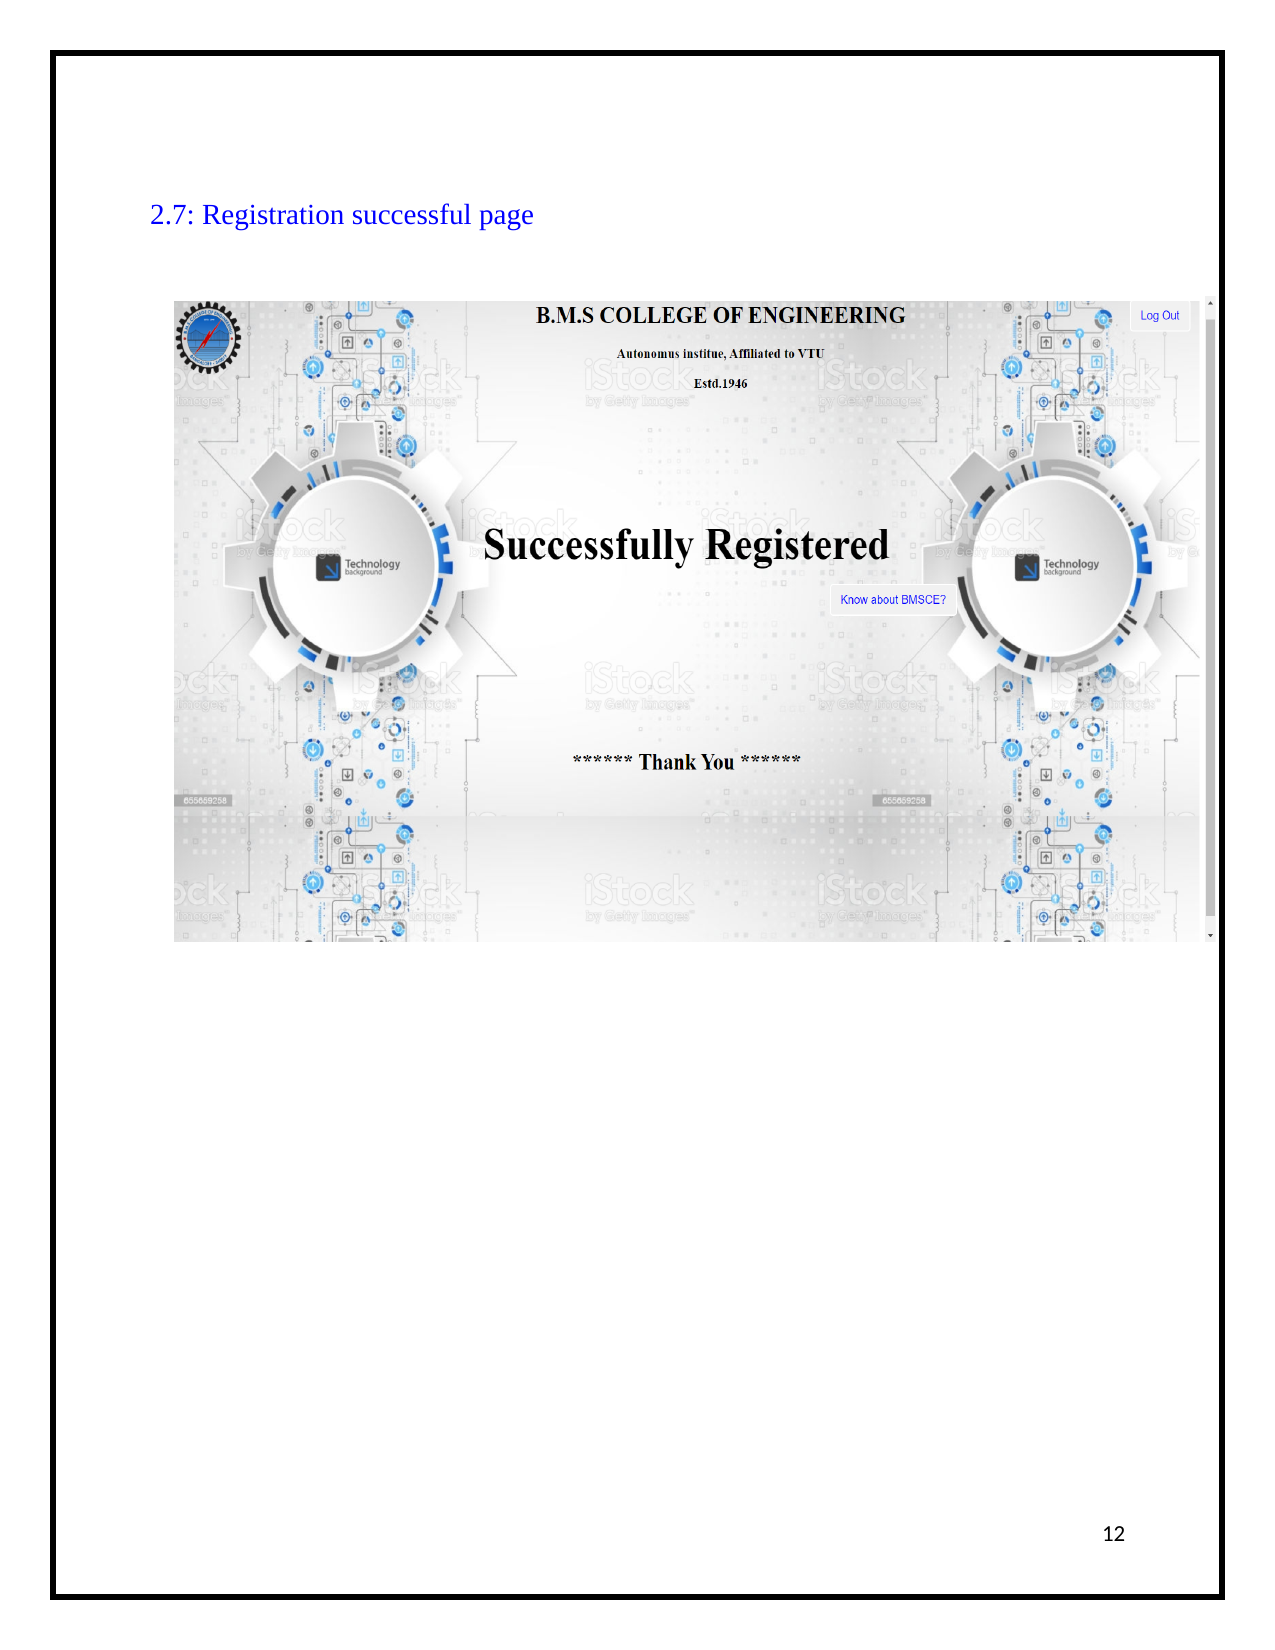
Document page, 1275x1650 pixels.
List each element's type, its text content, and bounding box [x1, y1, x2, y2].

text 2.7: Registration successful page [150, 197, 1125, 230]
